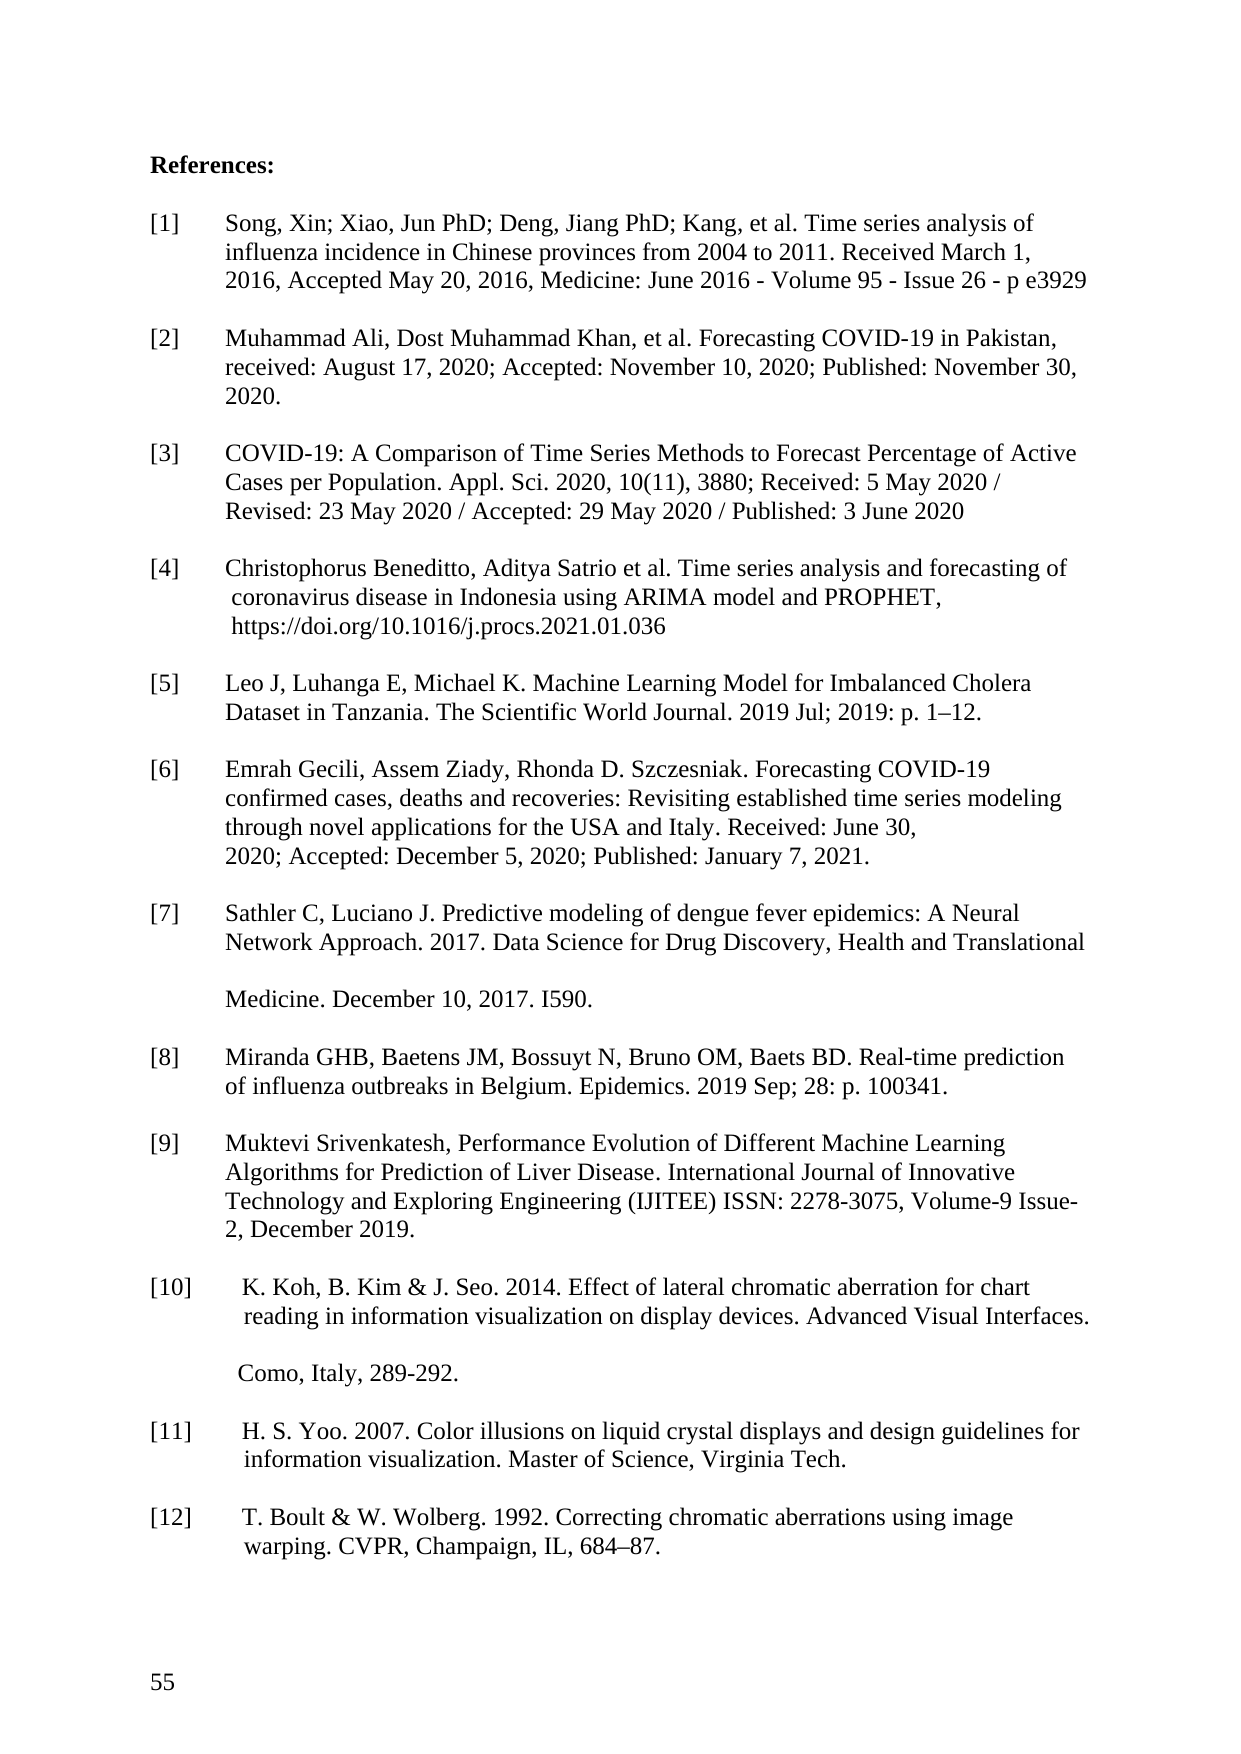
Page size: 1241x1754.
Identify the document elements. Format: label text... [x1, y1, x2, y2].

text [2] Muhammad Ali, Dost Muhammad Khan, et al. Forecasting COVID-19 in Pakistan, received: August 17, 2020; Accepted: November 10, 2020; Published: November 30, 2020. [150, 323, 1090, 438]
text [12] T. Boult & W. Wolberg. 1992. Correcting chromatic aberrations using image warping. CVPR, Champaign, IL, 684–87. [150, 1502, 1090, 1588]
text [8] Miranda GHB, Baetens JM, Bossuyt N, Bruno OM, Baets BD. Real-time prediction of influenza outbreaks in Belgium. Epidemics. 2019 Sep; 28: p. 100341. [150, 1042, 1090, 1099]
text [4] Christophorus Beneditto, Aditya Satrio et al. Time series analysis and forecasting of coronavirus disease in Indonesia using ARIMA model and PROPHET, https://doi.org/10.1016/j.procs.2021.01.036 [5] Leo J, Luhanga E, Michael K. Machine Learning Model for Imbalanced Cholera Dataset in Tanzania. The Scientific World Journal. 2019 Jul; 2019: p. 1–12. [150, 553, 1090, 754]
text [9] Muktevi Srivenkatesh, Performance Evolution of Different Machine Learning Algorithms for Prediction of Liver Disease. International Journal of Innovative Technology and Exploring Engineering (IJITEE) ISSN: 2278-3075, Volume-9 Issue-2, December 2019. [150, 1128, 1090, 1243]
text [10] K. Koh, B. Kim & J. Seo. 2014. Effect of lateral chromatic aberration for chart reading in information visualization on display devices. Advanced Visual Interfaces. Como, Italy, 289-292. [150, 1272, 1090, 1416]
text [1] Song, Xin; Xiao, Jun PhD; Deng, Jiang PhD; Kang, et al. Time series analysis of influenza incidence in Chinese provinces from 2004 to 2011. Received March 1, 2016, Accepted May 20, 2016, Medicine: June 2016 - Volume 95 - Issue 26 - p e3929 [150, 208, 1090, 294]
text [3] COVID-19: A Comparison of Time Series Methods to Forecast Percentage of Active Cases per Population. Appl. Sci. 2020, 10(11), 3880; Received: 5 May 2020 / Revised: 23 May 2020 / Accepted: 29 May 2020 / Published: 3 June 2020 [150, 438, 1090, 524]
text [6] Emrah Gecili, Assem Ziady, Rhonda D. Szczesniak. Forecasting COVID-19 confirmed cases, deaths and recoveries: Revisiting established time series modeling through novel applications for the USA and Italy. Received: June 30, 2020; Accepted: December 5, 2020; Published: January 7, 2021. [7] Sathler C, Luciano J. Predictive modeling of dengue fever epidemics: A Neural Network Approach. 2017. Data Science for Drug Discovery, Health and Translational Medicine. December 10, 2017. I590. [150, 754, 1090, 1042]
text References: [150, 150, 1090, 179]
text [11] H. S. Yoo. 2007. Color illusions on liquid crystal displays and design guidelines for information visualization. Master of Science, Virginia Tech. [150, 1416, 1090, 1502]
